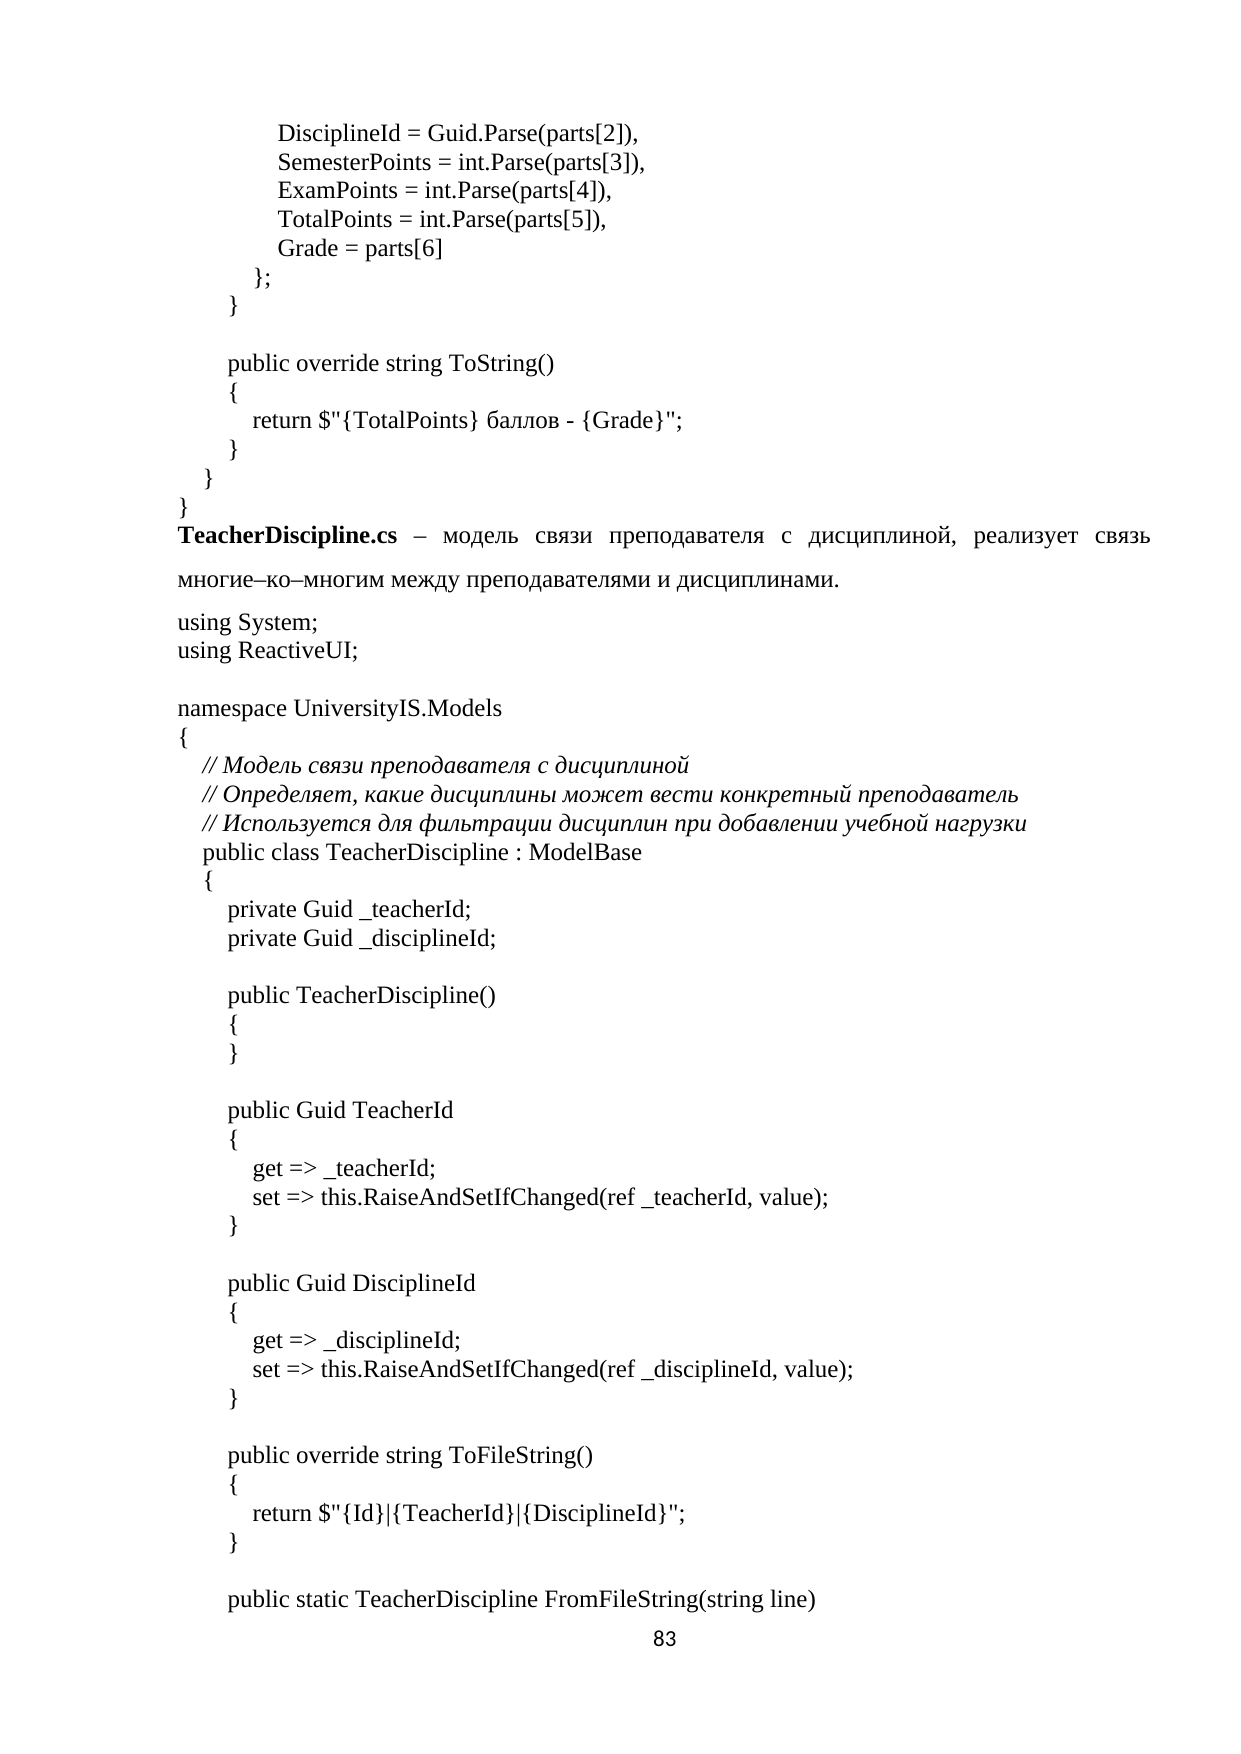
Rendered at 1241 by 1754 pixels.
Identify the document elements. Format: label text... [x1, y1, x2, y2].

text public override string ToFileString() [177, 1441, 1152, 1469]
text set => this.RaiseAndSetIfChanged(ref _disciplineId, value); [177, 1354, 1152, 1383]
text private Guid _teacherId; [177, 894, 1152, 923]
text Grade = parts[6] [177, 233, 1152, 262]
text get => _disciplineId; [177, 1326, 1152, 1354]
text { [177, 866, 1152, 894]
text } [177, 1527, 1152, 1556]
text namespace UniversityIS.Models [177, 693, 1152, 722]
text public override string ToString() [177, 348, 1152, 377]
text } [177, 463, 1152, 492]
text public Guid TeacherId [177, 1096, 1152, 1124]
text } [177, 434, 1152, 463]
text { [177, 1009, 1152, 1038]
text SemesterPoints = int.Parse(parts[3]), [177, 147, 1152, 176]
text }; [177, 262, 1152, 291]
text public Guid DisciplineId [177, 1268, 1152, 1297]
text return $"{Id}|{TeacherId}|{DisciplineId}"; [177, 1498, 1152, 1527]
text set => this.RaiseAndSetIfChanged(ref _teacherId, value); [177, 1182, 1152, 1211]
text { [177, 1469, 1152, 1498]
text using ReactiveUI; [177, 636, 1152, 664]
text TotalPoints = int.Parse(parts[5]), [177, 204, 1152, 233]
text DisciplineId = Guid.Parse(parts[2]), [177, 118, 1152, 147]
text { [177, 722, 1152, 751]
text public TeacherDiscipline() [177, 981, 1152, 1009]
text return $"{TotalPoints} баллов - {Grade}"; [177, 406, 1152, 434]
text // Используется для фильтрации дисциплин при добавлении учебной нагрузки [177, 808, 1152, 837]
text // Определяет, какие дисциплины может вести конкретный преподаватель [177, 779, 1152, 808]
text } [177, 1211, 1152, 1239]
text { [177, 1124, 1152, 1153]
text get => _teacherId; [177, 1153, 1152, 1182]
text { [177, 377, 1152, 406]
text public class TeacherDiscipline : ModelBase [177, 837, 1152, 866]
text { [177, 1297, 1152, 1326]
text public static TeacherDiscipline FromFileString(string line) [177, 1584, 1152, 1613]
text } [177, 492, 1152, 521]
text } [177, 1383, 1152, 1412]
text } [177, 291, 1152, 319]
text using System; [177, 607, 1152, 636]
text private Guid _disciplineId; [177, 923, 1152, 952]
text TeacherDiscipline.cs – модель связи преподавателя с дисциплиной, реализует связь многие–ко–многим между преподавателями и дисциплинами. [177, 521, 1152, 592]
text ExamPoints = int.Parse(parts[4]), [177, 176, 1152, 204]
text // Модель связи преподавателя с дисциплиной [177, 751, 1152, 779]
text } [177, 1038, 1152, 1067]
